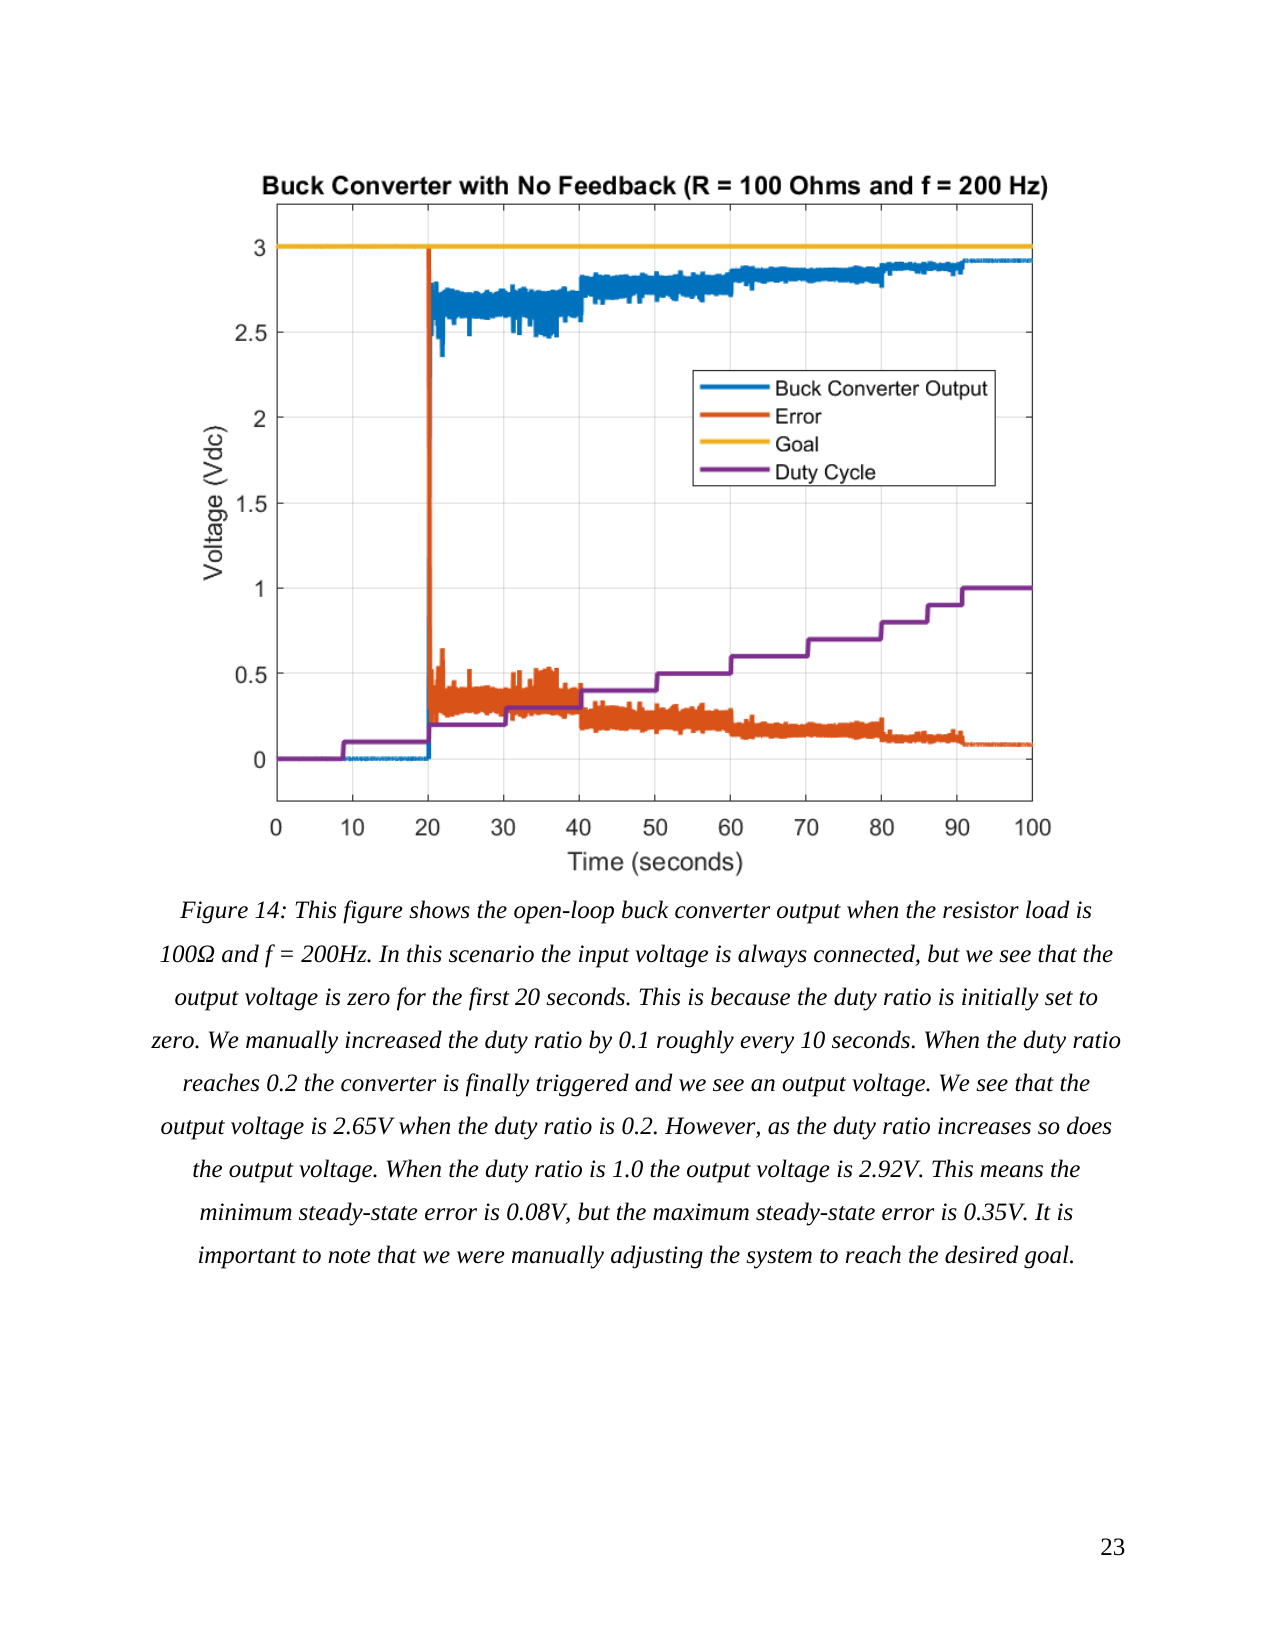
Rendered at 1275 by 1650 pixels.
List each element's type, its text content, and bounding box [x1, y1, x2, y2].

picture [150, 150, 1125, 882]
text Figure 14: This figure shows the open-loop buck converter output when the resistor load is 100Ω and f = 200Hz. In this scenario the input voltage is always connected, but we see that the output voltage is zero for the first 20 seconds. This is because the duty ratio is initially set to zero. We manually increased the duty ratio by 0.1 roughly every 10 seconds. When the duty ratio reaches 0.2 the converter is finally triggered and we see an output voltage. We see that the output voltage is 2.65V when the duty ratio is 0.2. However, as the duty ratio increases so does the output voltage. When the duty ratio is 1.0 the output voltage is 2.92V. This means the minimum steady-state error is 0.08V, but the maximum steady-state error is 0.35V. It is important to note that we were manually adjusting the system to reach the desired goal. [150, 896, 1125, 1269]
